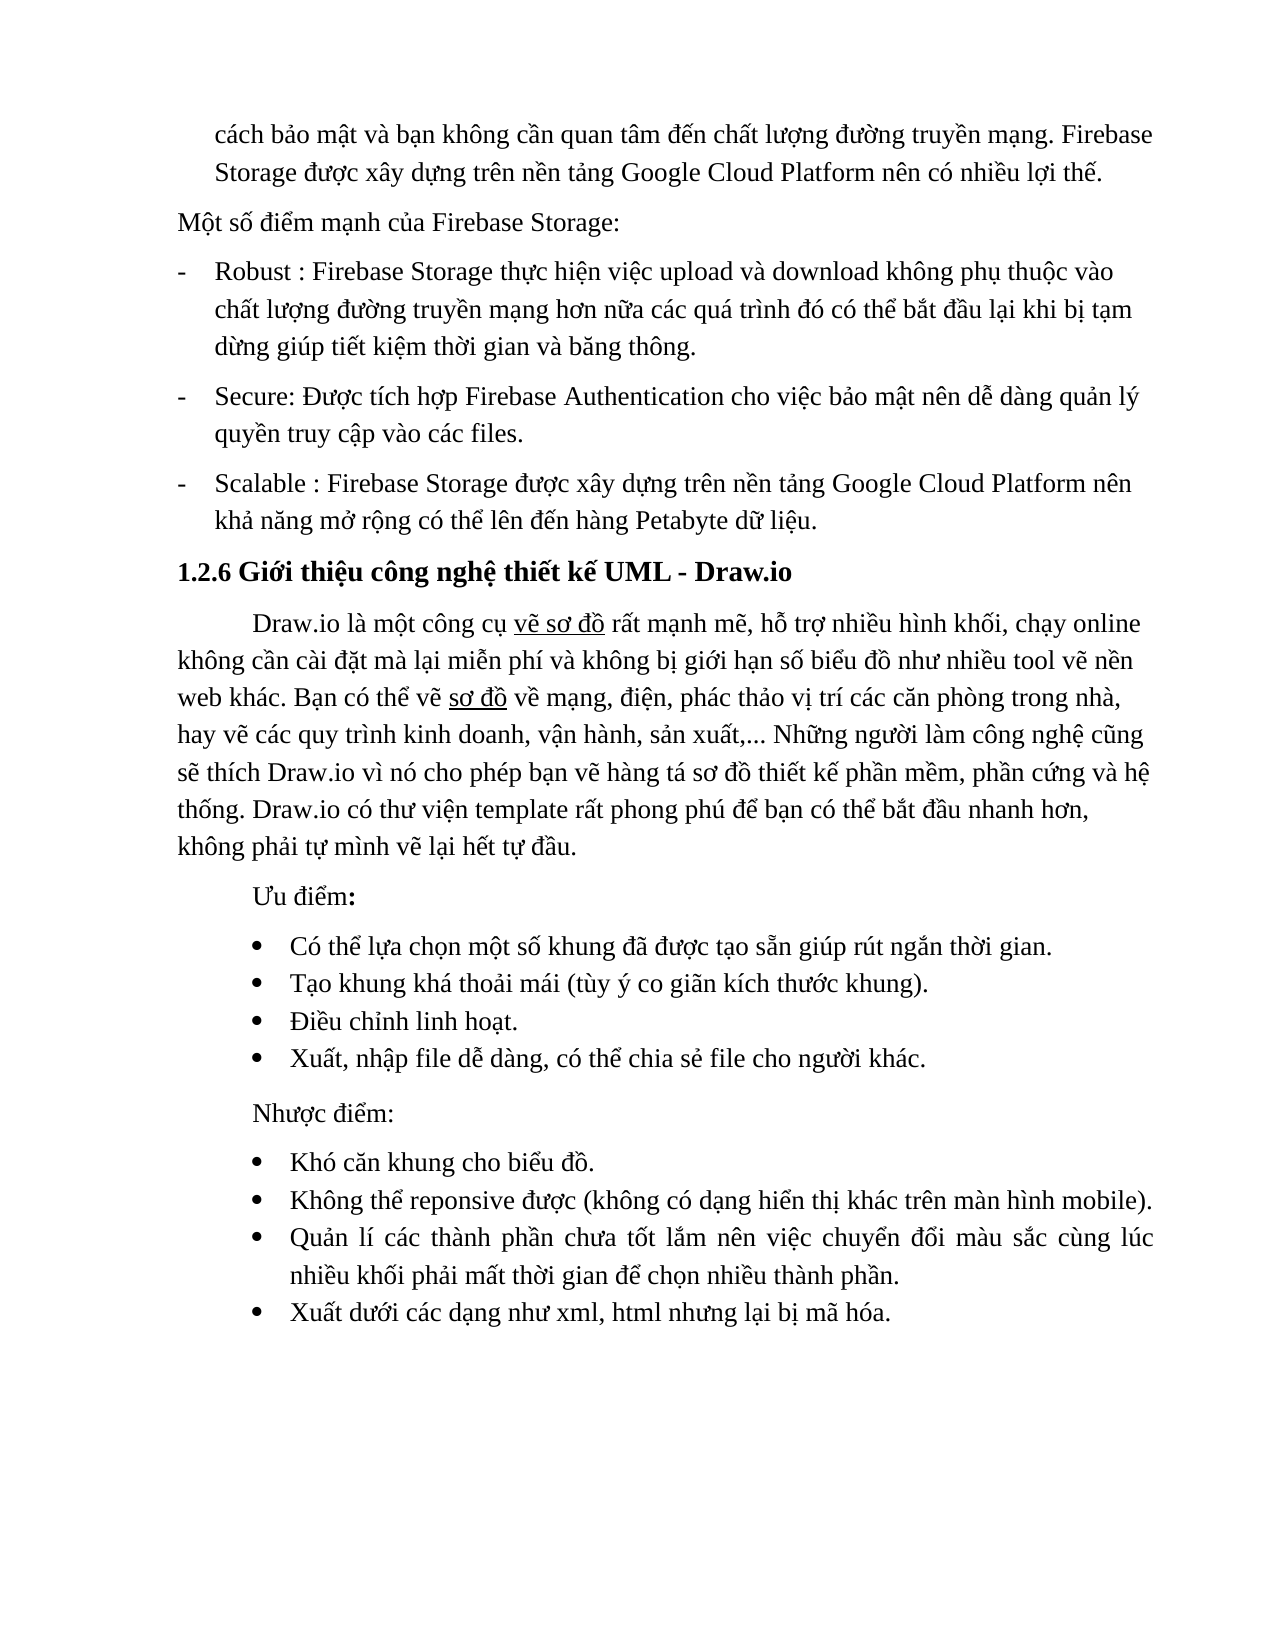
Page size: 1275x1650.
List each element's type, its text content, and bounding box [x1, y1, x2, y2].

list Quản lí các thành phần chưa tốt lắm nên việc chuyển đổi màu sắc cùng lúc nhiều khối phải mất thời gian để chọn nhiều thành phần. [252, 1221, 1156, 1290]
text Ưu điểm: [177, 880, 1156, 911]
list Có thể lựa chọn một số khung đã được tạo sẵn giúp rút ngắn thời gian. [252, 930, 1156, 961]
text Một số điểm mạnh của Firebase Storage: [177, 206, 1156, 237]
list Tạo khung khá thoải mái (tùy ý co giãn kích thước khung). [252, 967, 1156, 999]
text - Scalable : Firebase Storage được xây dựng trên nền tảng Google Cloud Platform nên khả năng mở rộng có thể lên đến hàng Petabyte dữ liệu. [177, 467, 1156, 535]
text - Secure: Được tích hợp Firebase Authentication cho việc bảo mật nên dễ dàng quản lý quyền truy cập vào các files. [177, 380, 1156, 448]
list Điều chỉnh linh hoạt. [252, 1005, 1156, 1036]
text Nhược điểm: [177, 1097, 1156, 1128]
list Khó căn khung cho biểu đồ. [252, 1146, 1156, 1178]
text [177, 118, 1156, 187]
text - Robust : Firebase Storage thực hiện việc upload và download không phụ thuộc vào chất lượng đường truyền mạng hơn nữa các quá trình đó có thể bắt đầu lại khi bị tạm dừng giúp tiết kiệm thời gian và băng thông. [177, 255, 1156, 361]
text Draw.io là một công cụ vẽ sơ đồ rất mạnh mẽ, hỗ trợ nhiều hình khối, chạy online không cần cài đặt mà lại miễn phí và không bị giới hạn số biểu đồ như nhiều tool vẽ nền web khác. Bạn có thể vẽ sơ đồ về mạng, điện, phác thảo vị trí các căn phòng trong nhà, hay vẽ các quy trình kinh doanh, vận hành, sản xuất,... Những người làm công nghệ cũng sẽ thích Draw.io vì nó cho phép bạn vẽ hàng tá sơ đồ thiết kế phần mềm, phần cứng và hệ thống. Draw.io có thư viện template rất phong phú để bạn có thể bắt đầu nhanh hơn, không phải tự mình vẽ lại hết tự đầu. [177, 607, 1156, 862]
list Xuất dưới các dạng như xml, html nhưng lại bị mã hóa. [252, 1296, 1156, 1327]
list Không thể reponsive được (không có dạng hiển thị khác trên màn hình mobile). [252, 1184, 1156, 1215]
list Xuất, nhập file dễ dàng, có thể chia sẻ file cho người khác. [252, 1042, 1156, 1074]
subtitle Giới thiệu công nghệ thiết kế UML - Draw.io [177, 554, 1156, 587]
